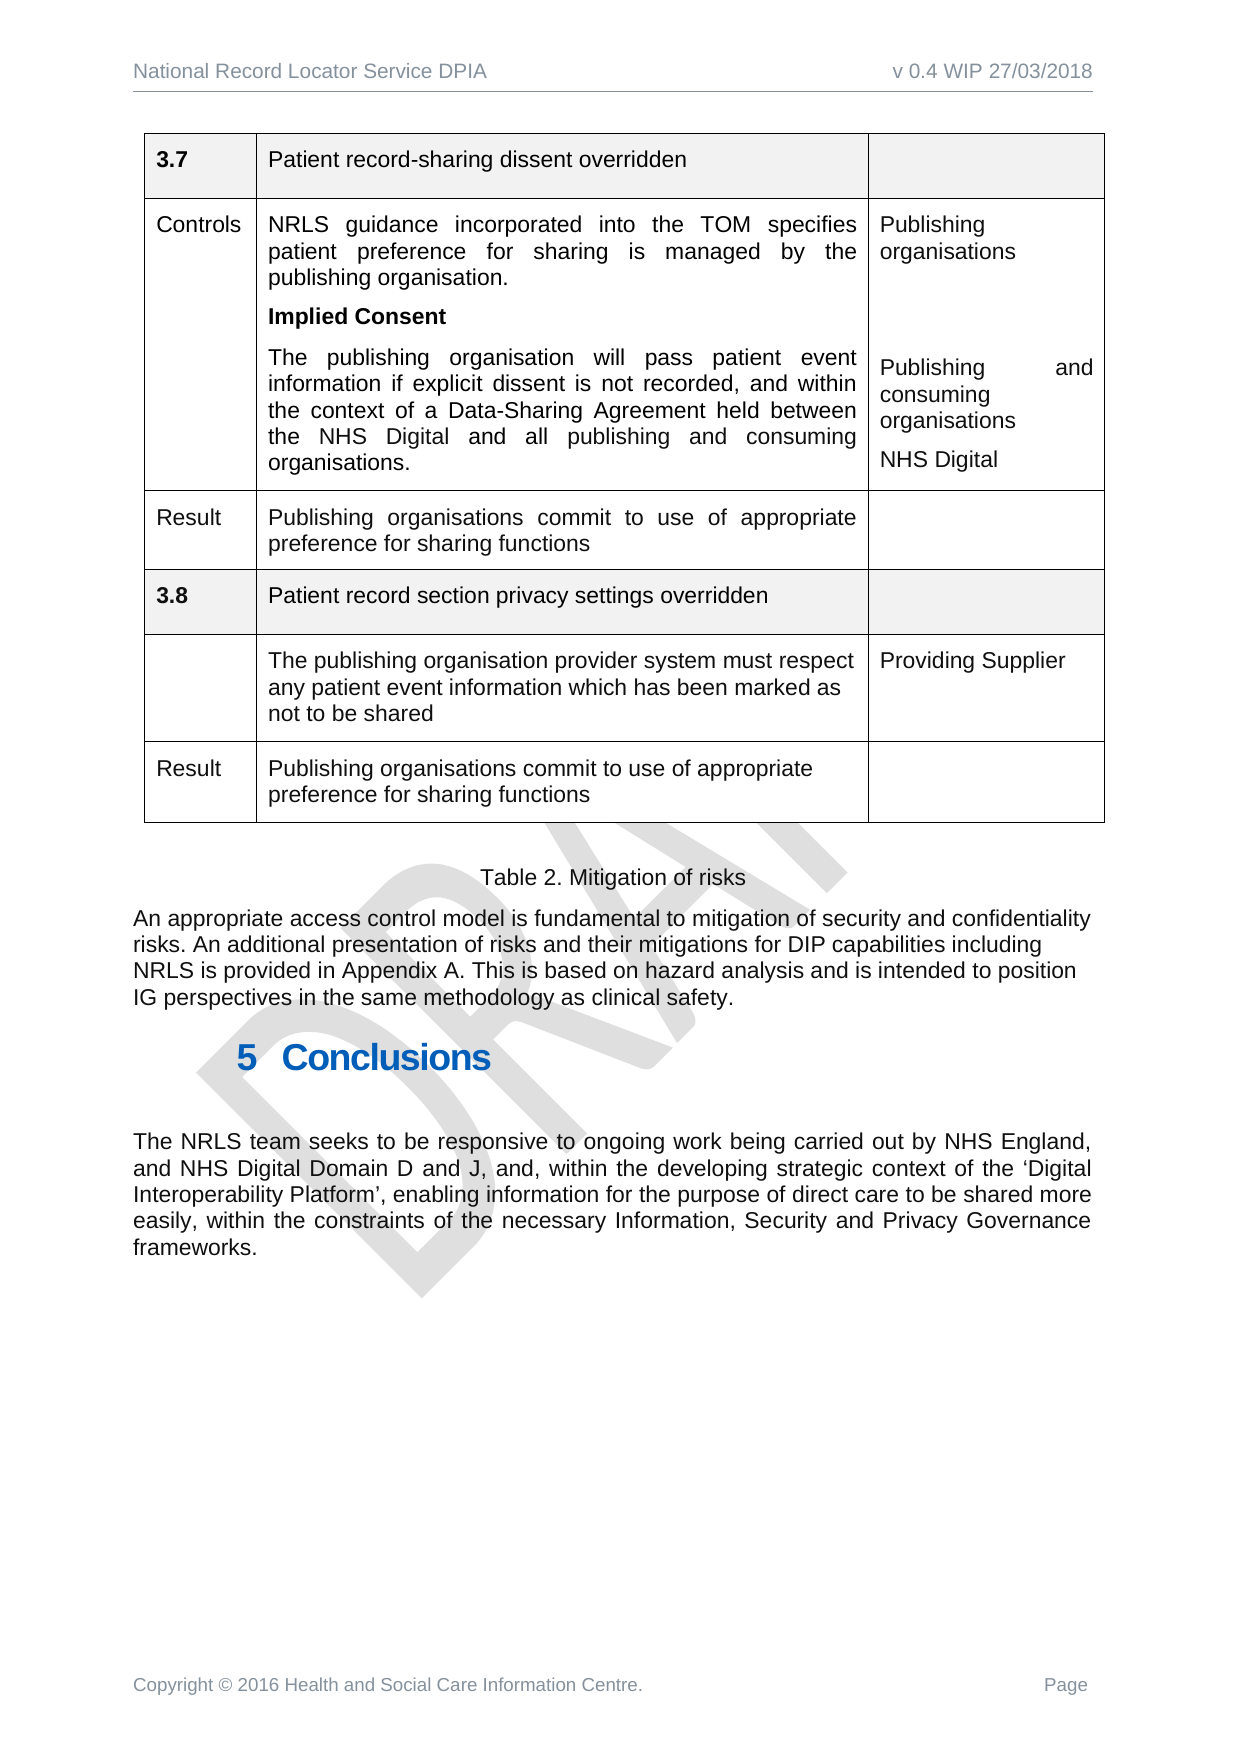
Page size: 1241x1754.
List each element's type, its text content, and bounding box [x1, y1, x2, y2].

table_cell Publishing organisations Publishing and consuming organisations NHS Digital [869, 199, 1104, 490]
table_cell [869, 491, 1104, 569]
table_header Patient record-sharing dissent overridden [257, 134, 868, 198]
text The NRLS team seeks to be responsive to ongoing work being carried out by NHS England, and NHS Digital Domain D and J, and, within the developing strategic context of the ‘Digital Interoperability Platform’, enabling information for the purpose of direct care to be shared more easily, within the constraints of the necessary Information, Security and Privacy Governance frameworks. [133, 1128, 1093, 1260]
table_cell Controls [145, 199, 256, 490]
table_cell Result [145, 742, 256, 822]
table_cell Publishing organisations commit to use of appropriate preference for sharing functions [257, 491, 868, 569]
table_cell [869, 742, 1104, 822]
table_cell Providing Supplier [869, 635, 1104, 741]
table_cell The publishing organisation provider system must respect any patient event information which has been marked as not to be shared [257, 635, 868, 741]
table_header [869, 134, 1104, 198]
table_cell 3.8 [145, 570, 256, 634]
subtitle Conclusions [236, 1035, 1093, 1078]
table_cell NRLS guidance incorporated into the TOM specifies patient preference for sharing is managed by the publishing organisation. Implied Consent The publishing organisation will pass patient event information if explicit dissent is not recorded, and within the context of a Data-Sharing Agreement held between the NHS Digital and all publishing and consuming organisations. [257, 199, 868, 490]
table_cell [145, 635, 256, 741]
table_cell Publishing organisations commit to use of appropriate preference for sharing functions [257, 742, 868, 822]
table_header 3.7 [145, 134, 256, 198]
text Table 2. Mitigation of risks [133, 864, 1093, 890]
text An appropriate access control model is fundamental to mitigation of security and confidentiality risks. An additional presentation of risks and their mitigations for DIP capabilities including NRLS is provided in Appendix A. This is based on hazard analysis and is intended to position IG perspectives in the same methodology as clinical safety. [133, 905, 1093, 1010]
table_cell Patient record section privacy settings overridden [257, 570, 868, 634]
table_cell Result [145, 491, 256, 569]
table_cell [869, 570, 1104, 634]
